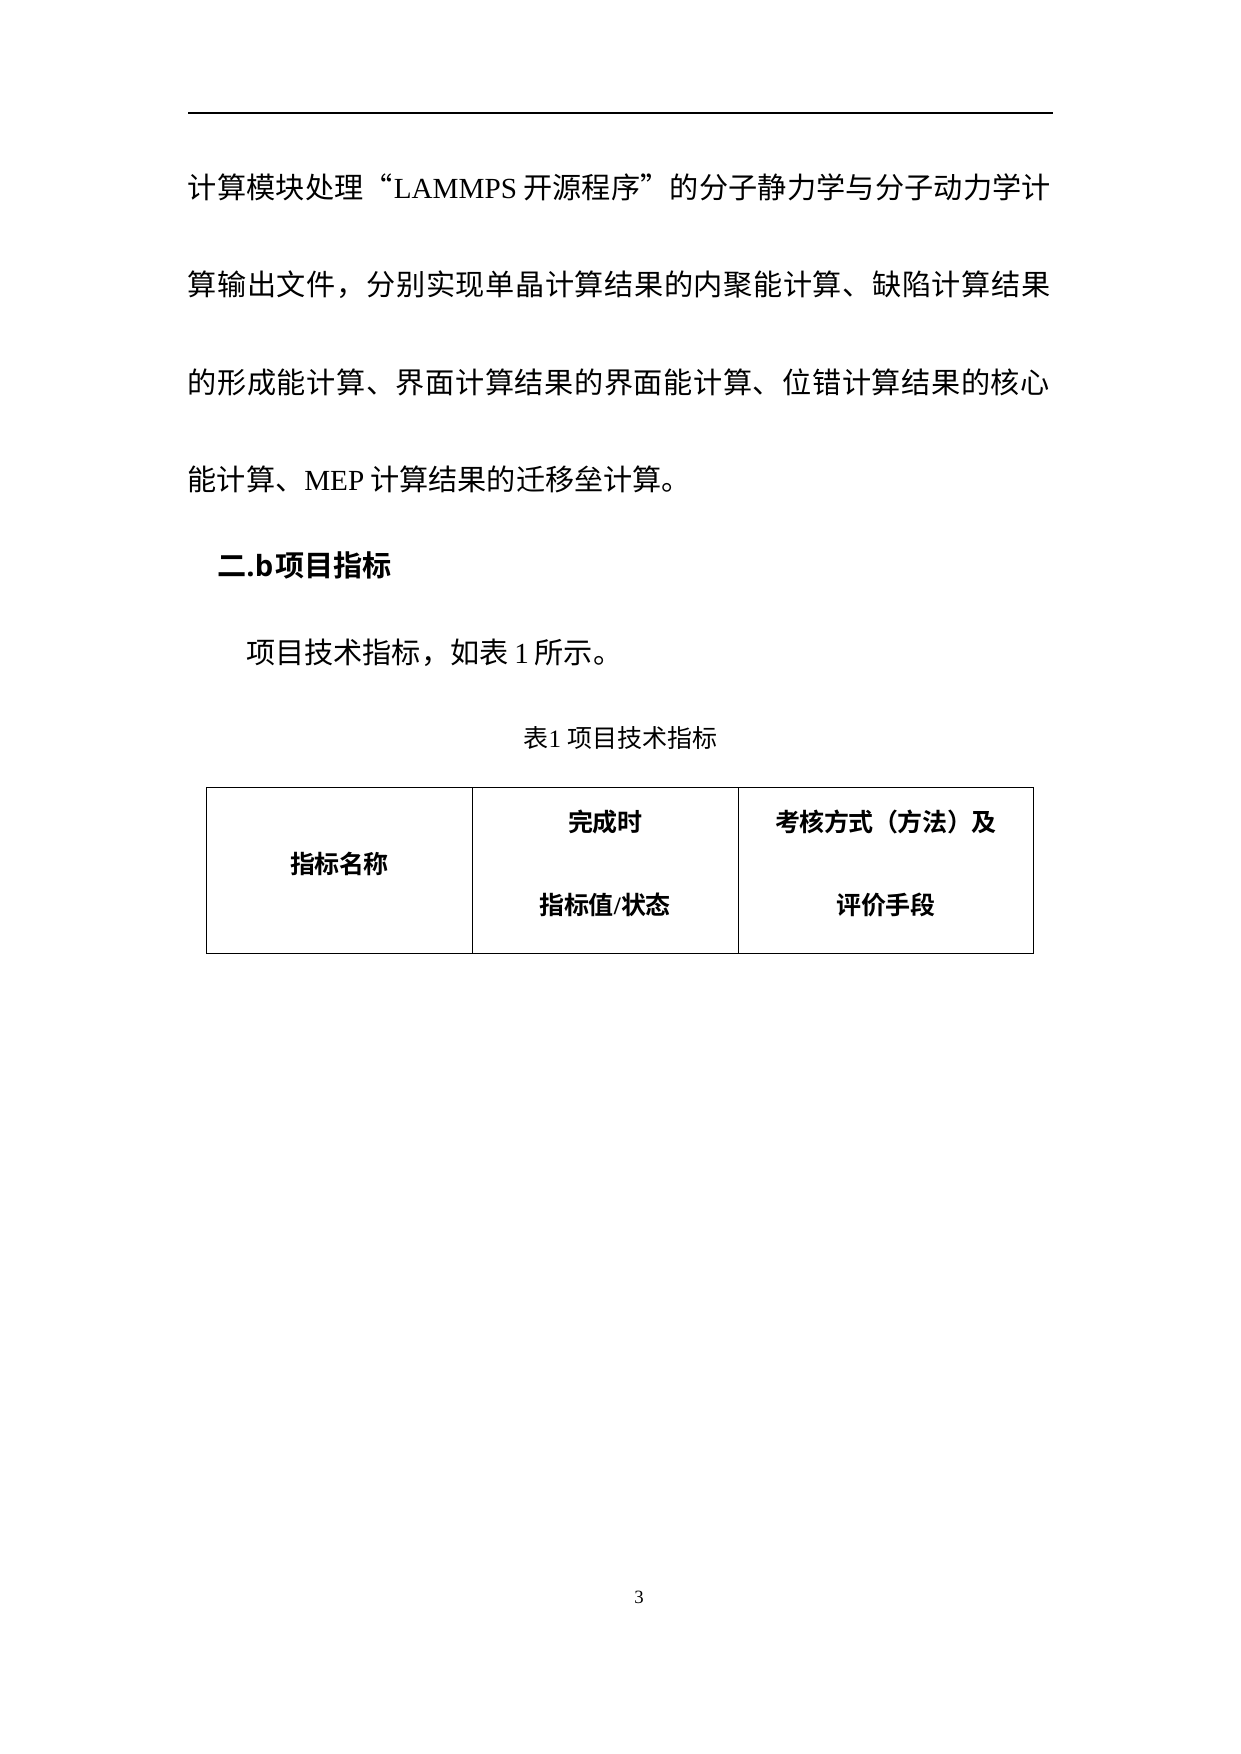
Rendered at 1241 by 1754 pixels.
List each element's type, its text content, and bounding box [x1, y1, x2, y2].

text 项目技术指标 [187, 704, 1053, 769]
subtitle 项目指标 [217, 532, 1053, 597]
text 项目技术指标，如表1所示。 [187, 618, 1053, 683]
table_header 指标名称 [207, 788, 472, 953]
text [187, 153, 1053, 511]
table_header 考核方式（方法）及 评价手段 [739, 788, 1033, 953]
table_header 完成时 指标值/状态 [473, 788, 738, 953]
